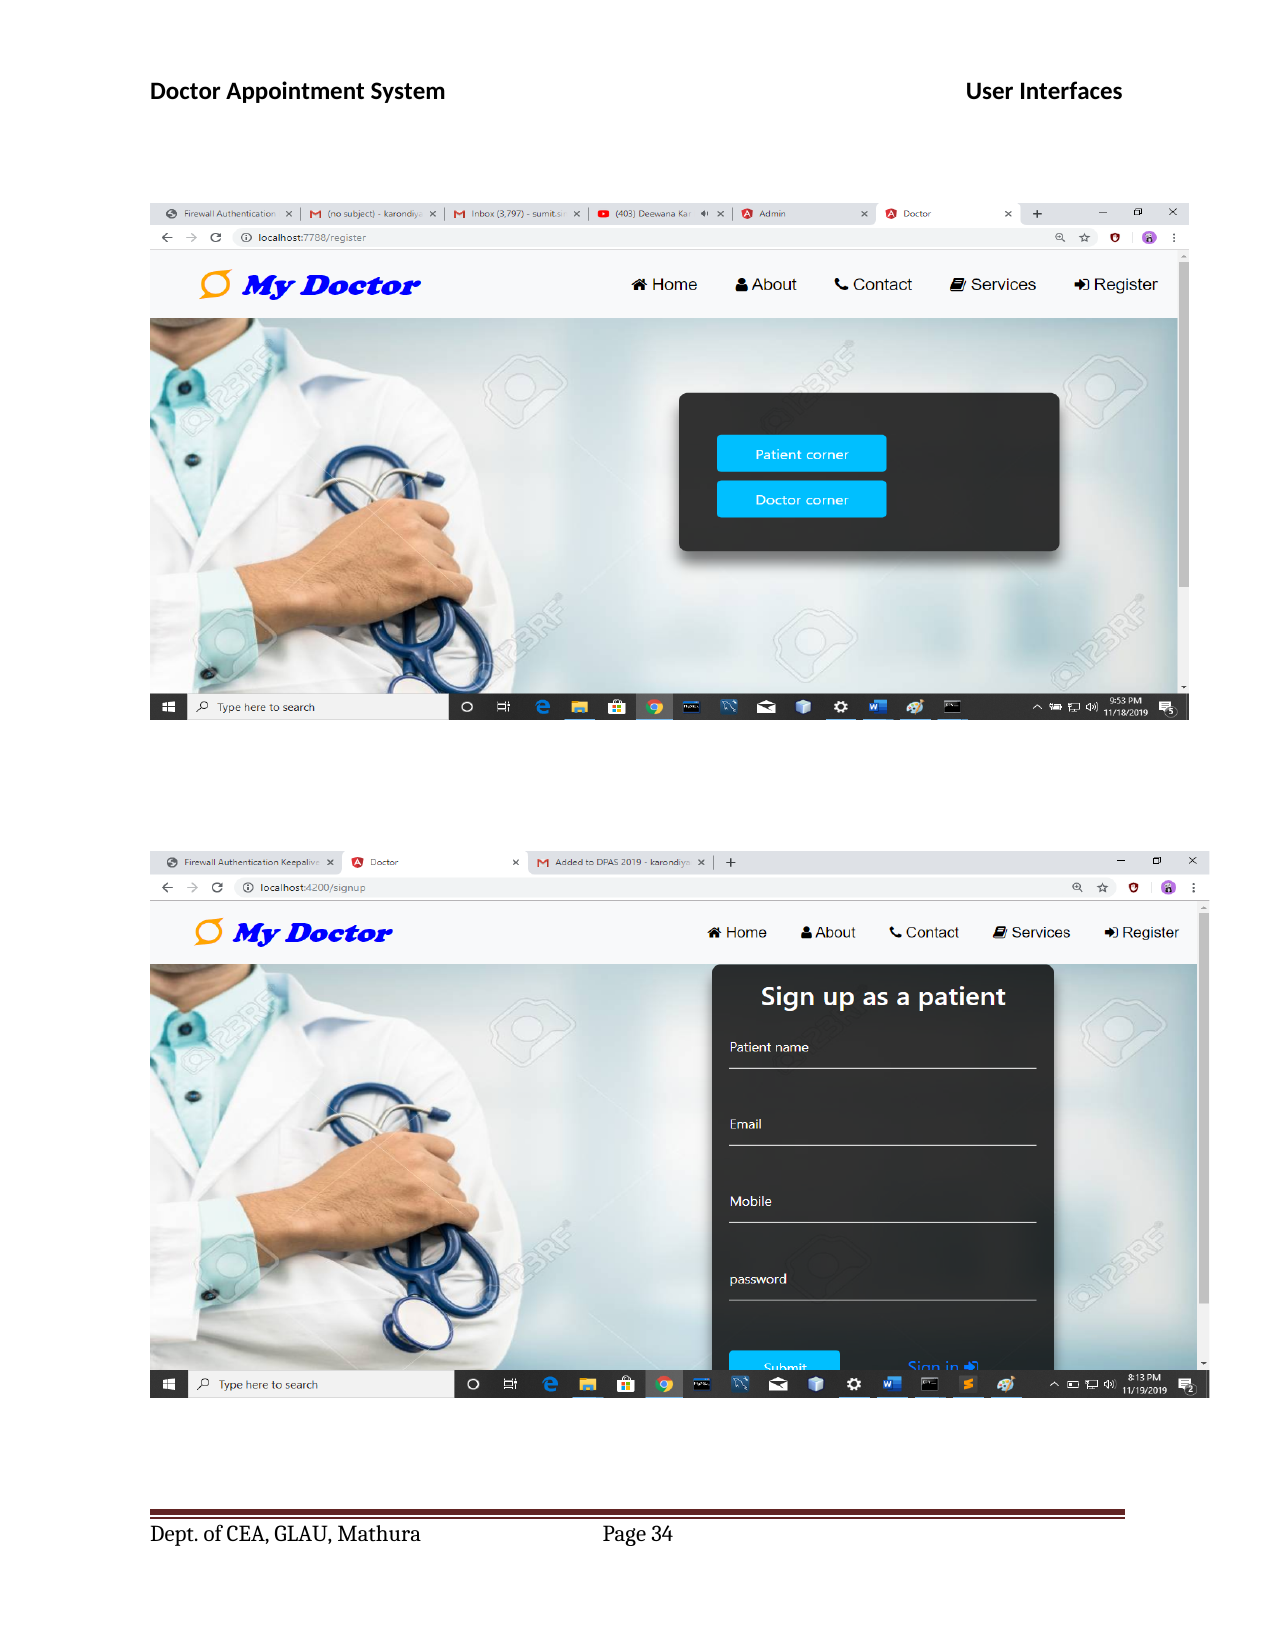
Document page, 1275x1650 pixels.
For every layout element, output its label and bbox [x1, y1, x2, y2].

picture [150, 203, 1189, 720]
picture [150, 851, 1210, 1398]
